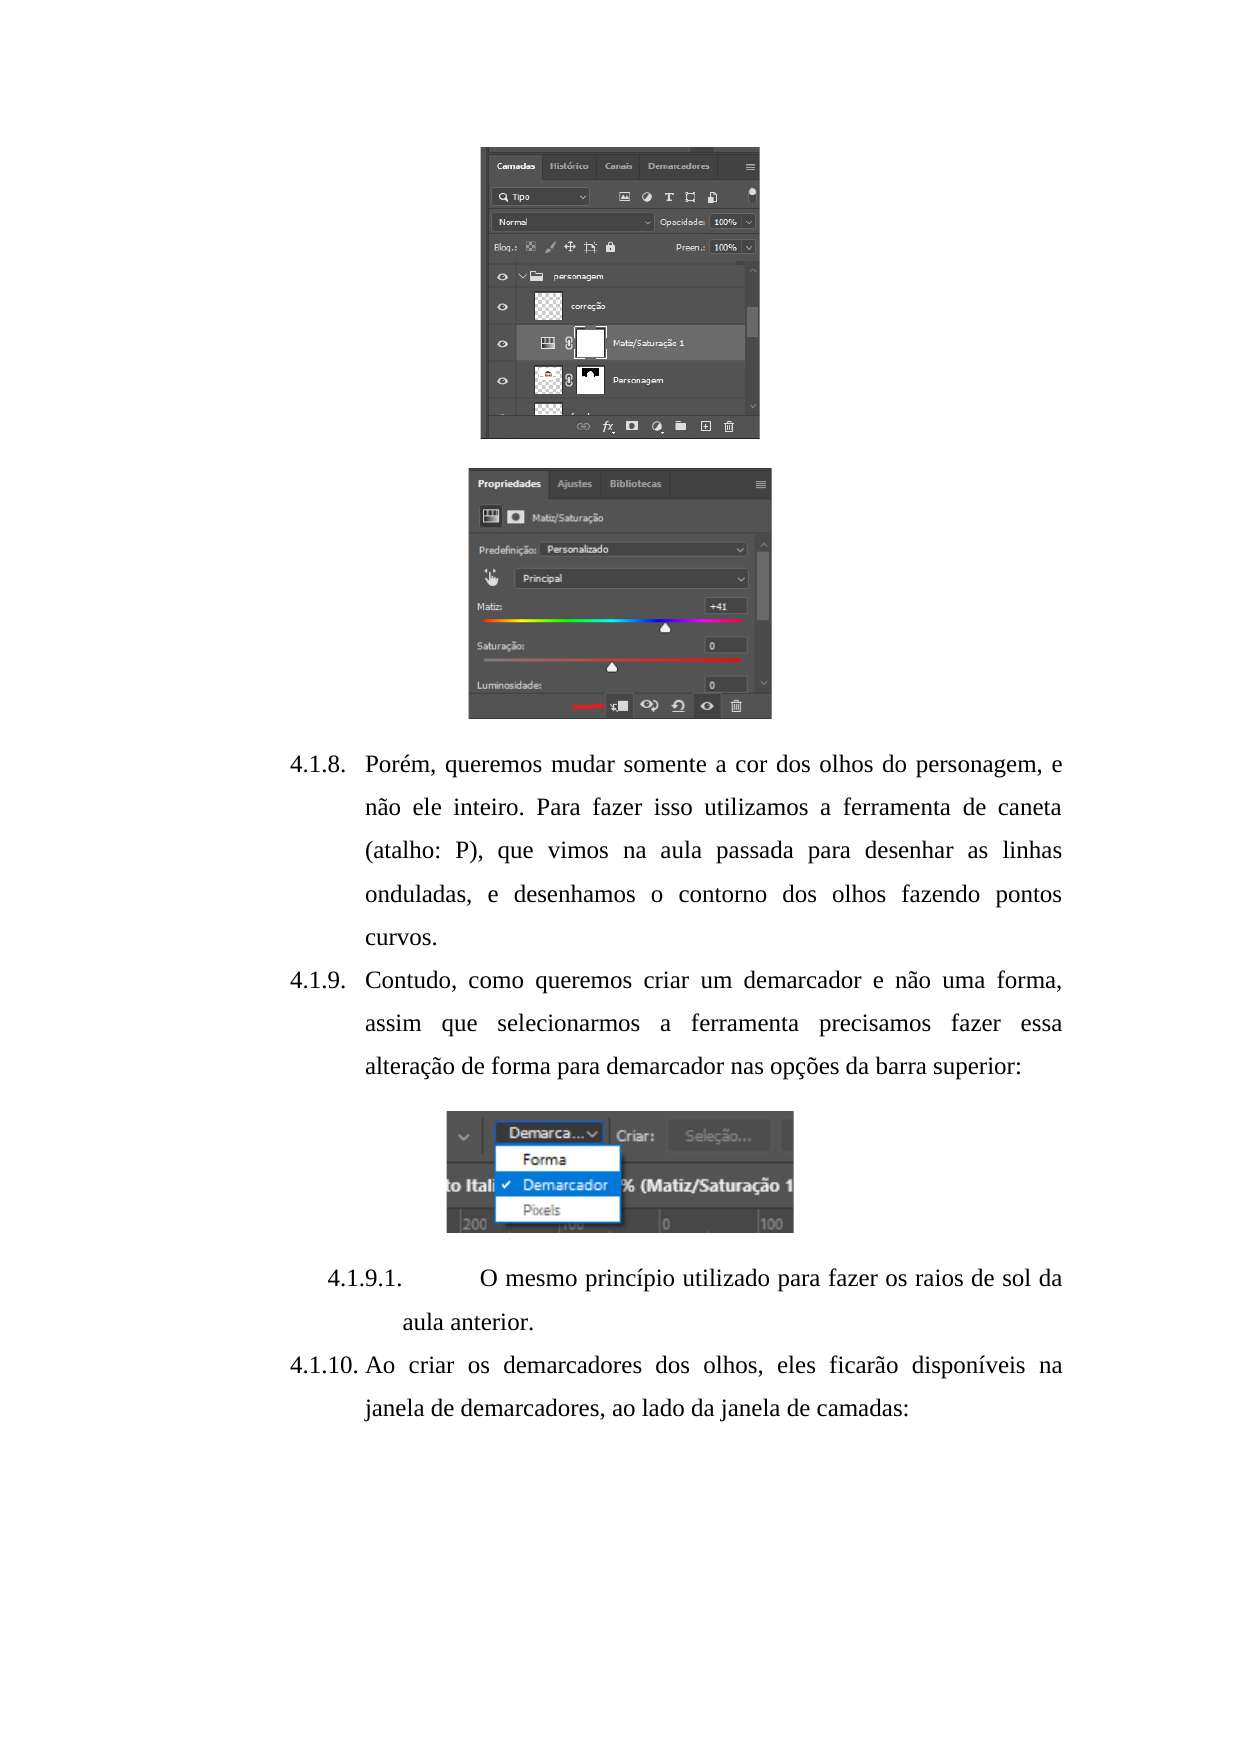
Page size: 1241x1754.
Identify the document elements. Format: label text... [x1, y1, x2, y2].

list O mesmo princípio utilizado para fazer os raios de sol da aula anterior. [327, 1263, 1063, 1335]
picture [480, 147, 760, 439]
list Ao criar os demarcadores dos olhos, eles ficarão disponíveis na janela de demarcadores, ao lado da janela de camadas: [290, 1350, 1063, 1422]
list Contudo, como queremos criar um demarcador e não uma forma, assim que selecionarmos a ferramenta precisamos fazer essa alteração de forma para demarcador nas opções da barra superior: [290, 965, 1063, 1080]
picture [468, 468, 772, 719]
list Porém, queremos mudar somente a cor dos olhos do personagem, e não ele inteiro. Para fazer isso utilizamos a ferramenta de caneta (atalho: P), que vimos na aula passada para desenhar as linhas onduladas, e desenhamos o contorno dos olhos fazendo pontos curvos. [290, 749, 1063, 951]
picture [446, 1111, 794, 1233]
